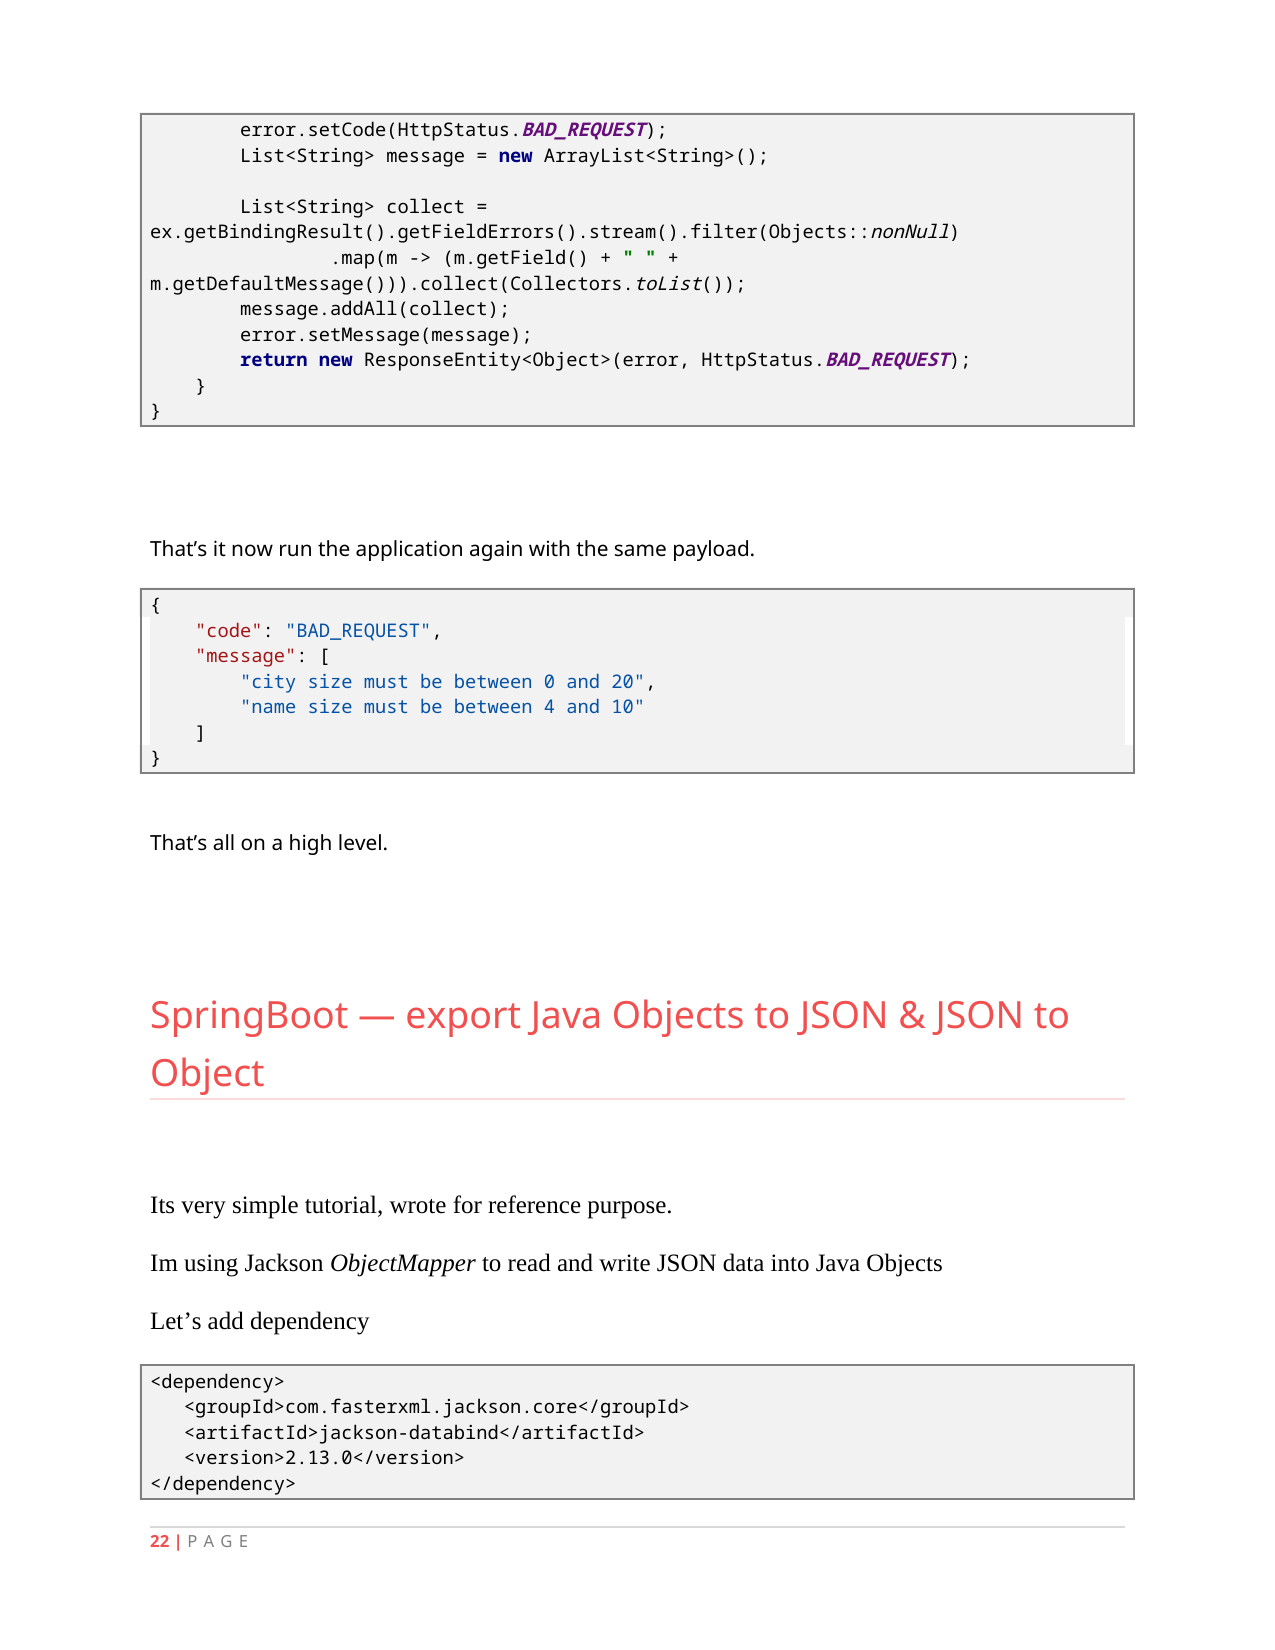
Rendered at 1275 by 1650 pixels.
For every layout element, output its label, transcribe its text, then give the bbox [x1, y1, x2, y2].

subtitle SpringBoot — export Java Objects to JSON & JSON to Object [150, 988, 1125, 1098]
text "city size must be between 0 and 20", [150, 668, 1125, 694]
text "code": "BAD_REQUEST", [150, 617, 1125, 643]
text "message": [ [150, 643, 1125, 668]
text Let’s add dependency [150, 1306, 1125, 1335]
text ] [150, 719, 1125, 741]
text That’s it now run the application again with the same payload. [150, 534, 1125, 562]
text "name size must be between 4 and 10" [150, 694, 1125, 719]
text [142, 115, 1133, 425]
text { [142, 590, 1133, 617]
text Im using Jackson ObjectMapper to read and write JSON data into Java Objects [150, 1248, 1125, 1277]
text } [142, 741, 1133, 772]
text Its very simple tutorial, wrote for reference purpose. [150, 1190, 1125, 1219]
text That’s all on a high level. [150, 828, 1125, 856]
text <dependency> <groupId>com.fasterxml.jackson.core</groupId> <artifactId>jackson-databind</artifactId> <version>2.13.0</version> </dependency> [142, 1366, 1133, 1498]
